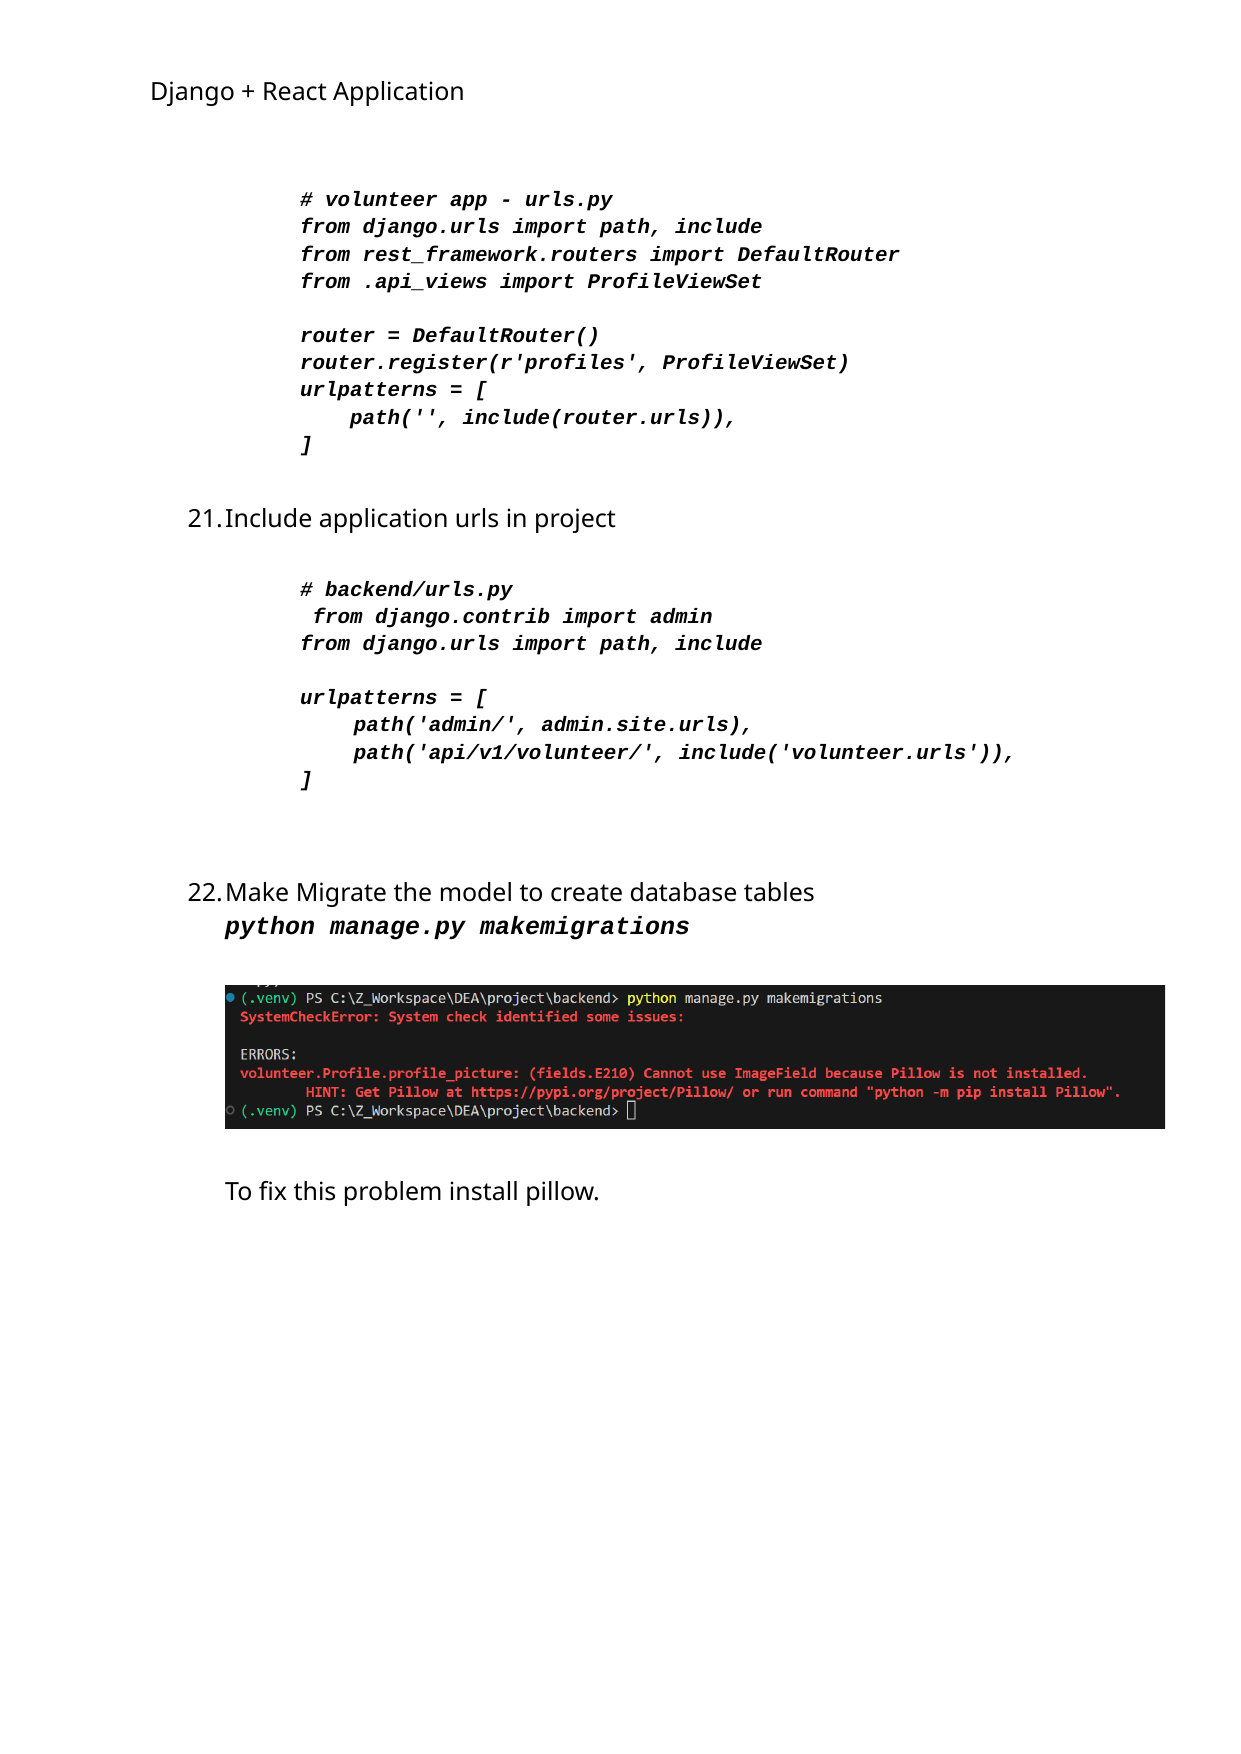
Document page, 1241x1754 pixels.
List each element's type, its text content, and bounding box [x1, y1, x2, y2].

list from rest_framework.routers import DefaultRouter [300, 243, 1090, 267]
picture [225, 985, 1166, 1129]
list path('admin/', admin.site.urls), [300, 714, 1090, 738]
list ] [300, 434, 1090, 457]
list Make Migrate the model to create database tables [187, 874, 1090, 908]
list To fix this problem install pillow. [225, 1173, 1090, 1207]
list router = DefaultRouter() [300, 325, 1090, 349]
list urlpatterns = [ [300, 379, 1090, 403]
list ] [300, 769, 1090, 792]
list path('', include(router.urls)), [300, 407, 1090, 430]
list from django.urls import path, include [300, 216, 1090, 240]
list urlpatterns = [ [300, 687, 1090, 711]
list from django.contrib import admin [300, 606, 1090, 629]
list python manage.py makemigrations [225, 913, 1090, 942]
list Include application urls in project [187, 500, 1090, 534]
list path('api/v1/volunteer/', include('volunteer.urls')), [300, 742, 1090, 765]
list from .api_views import ProfileViewSet [300, 271, 1090, 294]
list # backend/urls.py [300, 578, 1090, 602]
list from django.urls import path, include [300, 633, 1090, 657]
list # volunteer app - urls.py [300, 189, 1090, 213]
list router.register(r'profiles', ProfileViewSet) [300, 352, 1090, 376]
